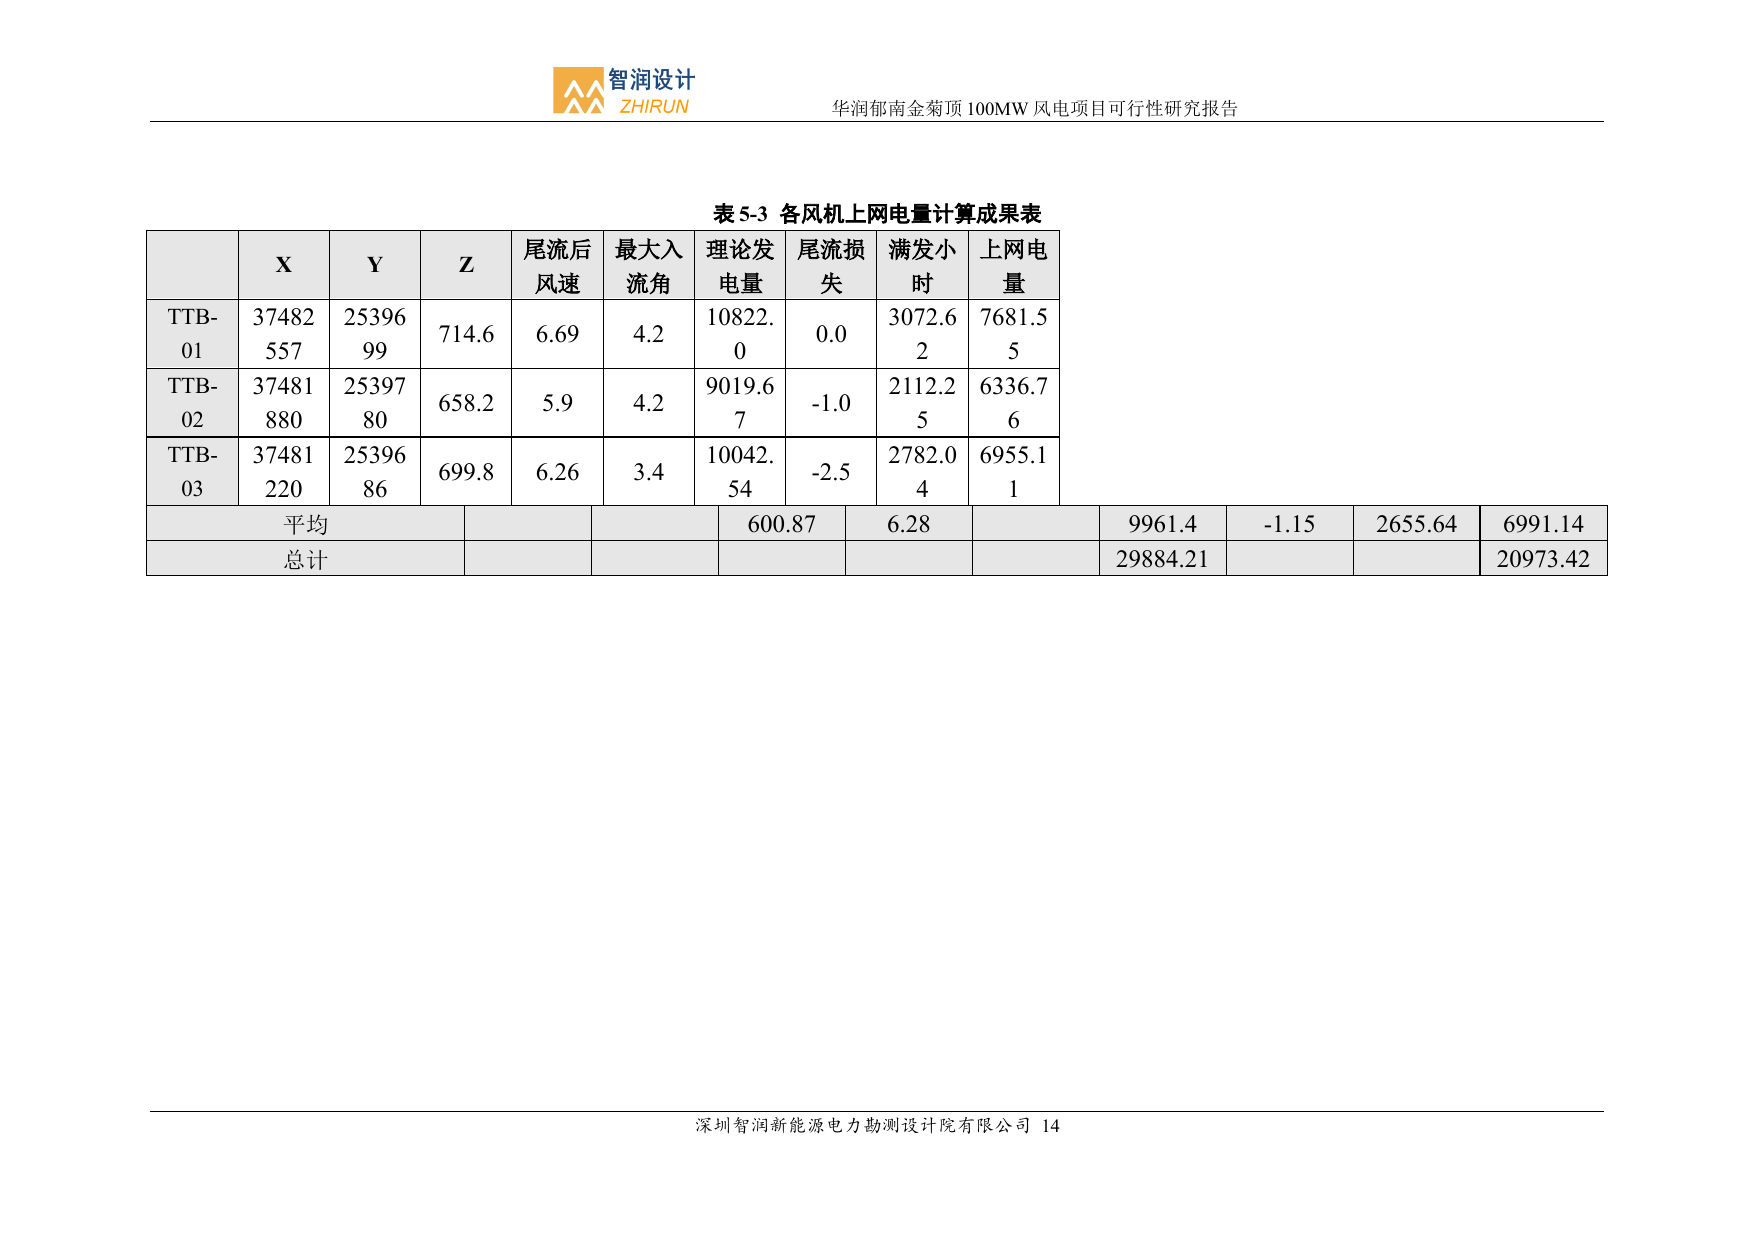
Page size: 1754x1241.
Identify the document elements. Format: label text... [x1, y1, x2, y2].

picture [553, 65, 695, 115]
table_cell 37481880 [239, 369, 329, 436]
table_cell 平均 [147, 506, 464, 540]
table_cell -1.15 [1227, 506, 1353, 540]
text 表5-3 各风机上网电量计算成果表 [150, 196, 1604, 229]
table_cell [465, 541, 591, 575]
table_cell [465, 506, 591, 540]
table_header X [239, 231, 329, 298]
table_cell [973, 506, 1099, 540]
table_header 理论发电量 [695, 231, 785, 298]
table_cell 2539699 [330, 300, 420, 367]
table_cell 10822.0 [695, 300, 785, 367]
table_cell 6991.14 [1481, 506, 1607, 540]
table_cell 0.0 [786, 300, 876, 367]
table_cell 3072.62 [877, 300, 968, 367]
table_header 上网电量 [969, 231, 1059, 298]
table_cell TTB-02 [147, 369, 238, 436]
table_cell 总计 [147, 541, 464, 575]
table_cell 6.28 [846, 506, 972, 540]
table_cell 6955.11 [969, 438, 1059, 505]
table_header Y [330, 231, 420, 298]
table_cell 6336.76 [969, 369, 1059, 436]
table_cell 7681.55 [969, 300, 1059, 367]
table_cell 2539686 [330, 438, 420, 505]
table_cell 600.87 [719, 506, 845, 540]
table_cell 658.2 [421, 369, 511, 436]
table_cell 6.69 [512, 300, 603, 367]
table_cell 4.2 [604, 369, 694, 436]
table_cell 2112.25 [877, 369, 968, 436]
table_cell [846, 541, 972, 575]
table_cell 29884.21 [1100, 541, 1226, 575]
table_cell TTB-03 [147, 438, 238, 505]
table_cell 9961.4 [1100, 506, 1226, 540]
table_header 编号 [147, 231, 238, 298]
table_cell 2782.04 [877, 438, 968, 505]
table_header 最大入流角 [604, 231, 694, 298]
table_cell 37481220 [239, 438, 329, 505]
table_cell [973, 541, 1099, 575]
table_cell [592, 541, 718, 575]
table_cell [592, 506, 718, 540]
table_cell 3.4 [604, 438, 694, 505]
table_cell 37482557 [239, 300, 329, 367]
table_header 满发小时 [877, 231, 968, 298]
table_cell 699.8 [421, 438, 511, 505]
table_cell -2.5 [786, 438, 876, 505]
table_cell 2539780 [330, 369, 420, 436]
table_cell 6.26 [512, 438, 603, 505]
table_cell 10042.54 [695, 438, 785, 505]
table_cell 20973.42 [1481, 541, 1607, 575]
table_cell 4.2 [604, 300, 694, 367]
table_cell [1227, 541, 1353, 575]
table_header Z [421, 231, 511, 298]
table_cell [1354, 541, 1479, 575]
table_header 尾流损失 [786, 231, 876, 298]
table_header 尾流后风速 [512, 231, 603, 298]
table_cell -1.0 [786, 369, 876, 436]
table_cell [719, 541, 845, 575]
table_cell 714.6 [421, 300, 511, 367]
table_cell 2655.64 [1354, 506, 1479, 540]
table_cell 5.9 [512, 369, 603, 436]
table_cell TTB-01 [147, 300, 238, 367]
table_cell 9019.67 [695, 369, 785, 436]
